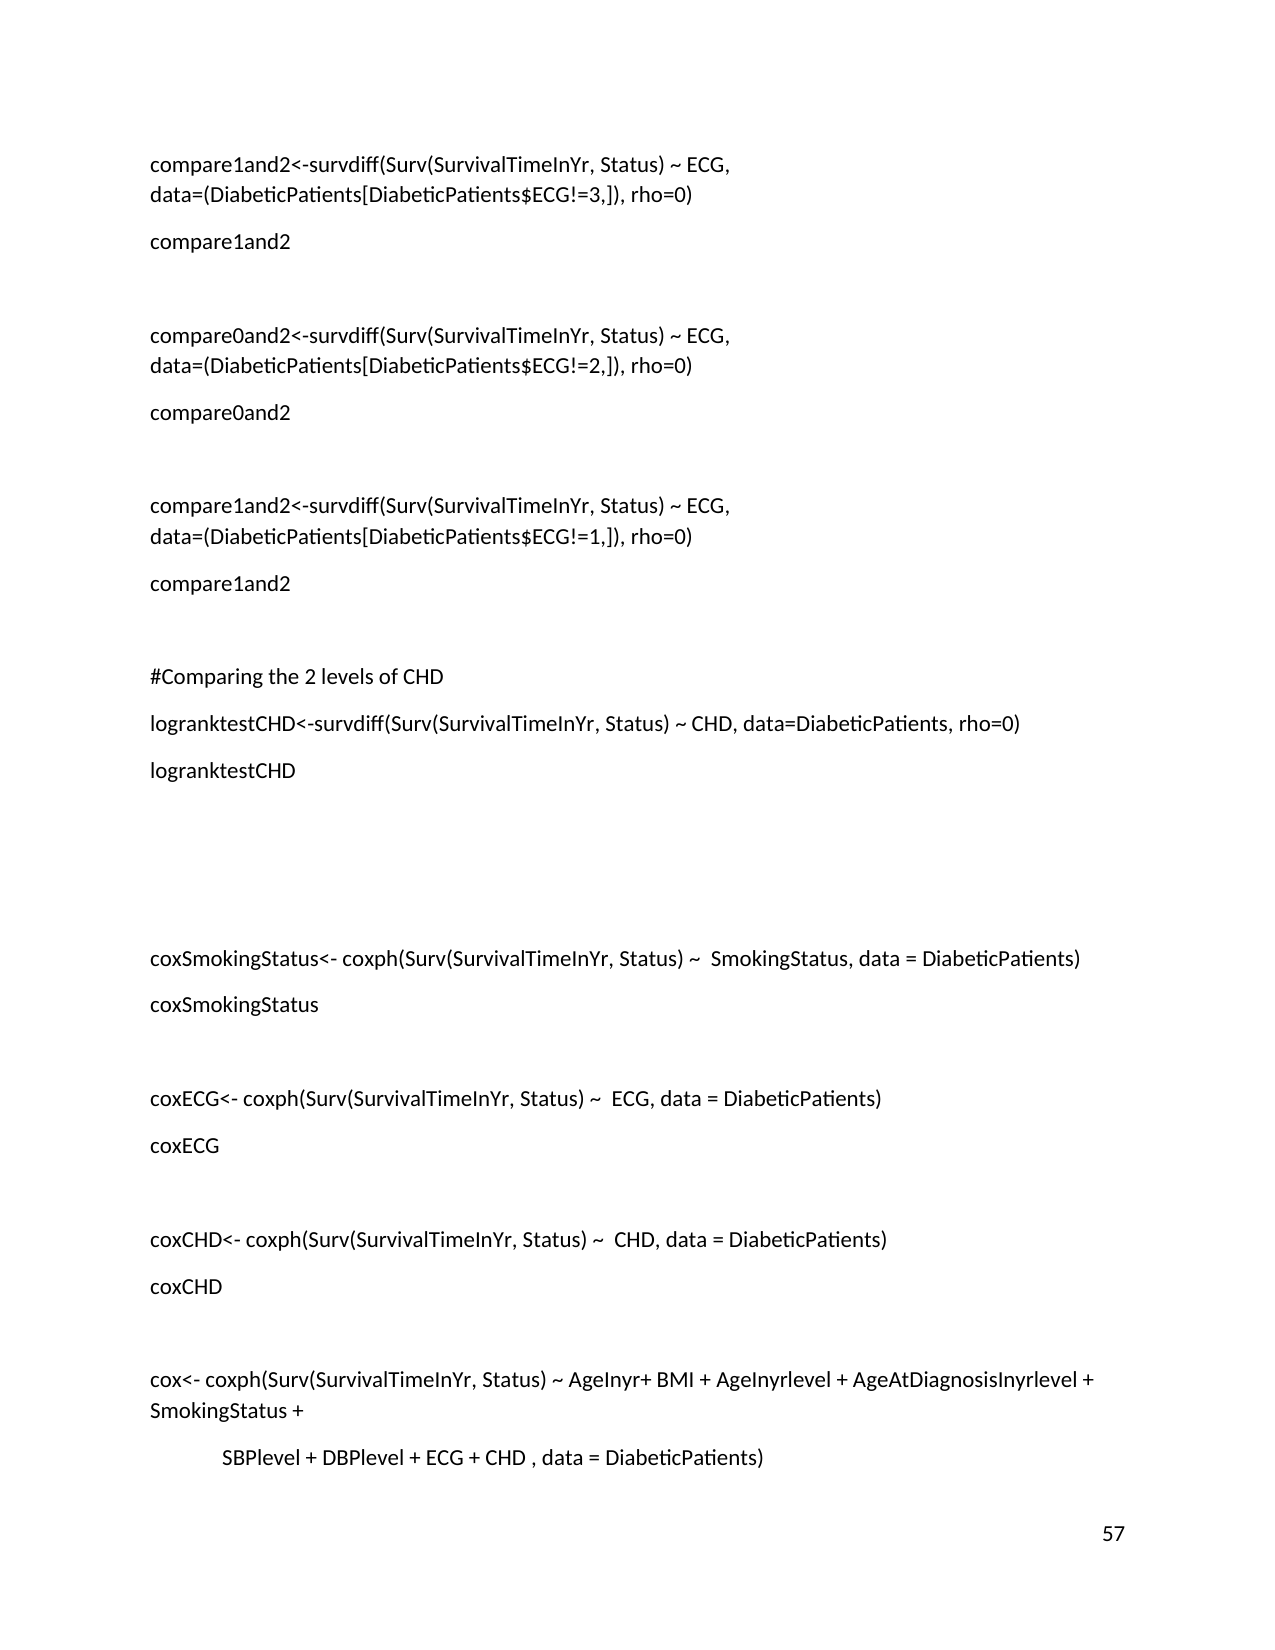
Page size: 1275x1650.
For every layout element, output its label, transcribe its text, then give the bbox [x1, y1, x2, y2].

text compare1and2 [150, 569, 1125, 597]
text coxSmokingStatus [150, 991, 1125, 1019]
text coxSmokingStatus<- coxph(Surv(SurvivalTimeInYr, Status) ~ SmokingStatus, data = DiabeticPatients) [150, 944, 1125, 972]
text logranktestCHD<-survdiff(Surv(SurvivalTimeInYr, Status) ~ CHD, data=DiabeticPatients, rho=0) [150, 709, 1125, 737]
text logranktestCHD [150, 756, 1125, 784]
text coxCHD<- coxph(Surv(SurvivalTimeInYr, Status) ~ CHD, data = DiabeticPatients) [150, 1225, 1125, 1253]
text coxECG [150, 1131, 1125, 1159]
text #Comparing the 2 levels of CHD [150, 662, 1125, 691]
text compare1and2 [150, 227, 1125, 255]
text compare0and2<-survdiff(Surv(SurvivalTimeInYr, Status) ~ ECG, data=(DiabeticPatients[DiabeticPatients$ECG!=2,]), rho=0) [150, 321, 1125, 379]
text coxCHD [150, 1272, 1125, 1300]
text compare1and2<-survdiff(Surv(SurvivalTimeInYr, Status) ~ ECG, data=(DiabeticPatients[DiabeticPatients$ECG!=1,]), rho=0) [150, 492, 1125, 550]
text SBPlevel + DBPlevel + ECG + CHD , data = DiabeticPatients) [150, 1443, 1125, 1471]
text coxECG<- coxph(Surv(SurvivalTimeInYr, Status) ~ ECG, data = DiabeticPatients) [150, 1084, 1125, 1112]
text compare1and2<-survdiff(Surv(SurvivalTimeInYr, Status) ~ ECG, data=(DiabeticPatients[DiabeticPatients$ECG!=3,]), rho=0) [150, 150, 1125, 208]
text cox<- coxph(Surv(SurvivalTimeInYr, Status) ~ AgeInyr+ BMI + AgeInyrlevel + AgeAtDiagnosisInyrlevel + SmokingStatus + [150, 1366, 1125, 1424]
text compare0and2 [150, 398, 1125, 426]
